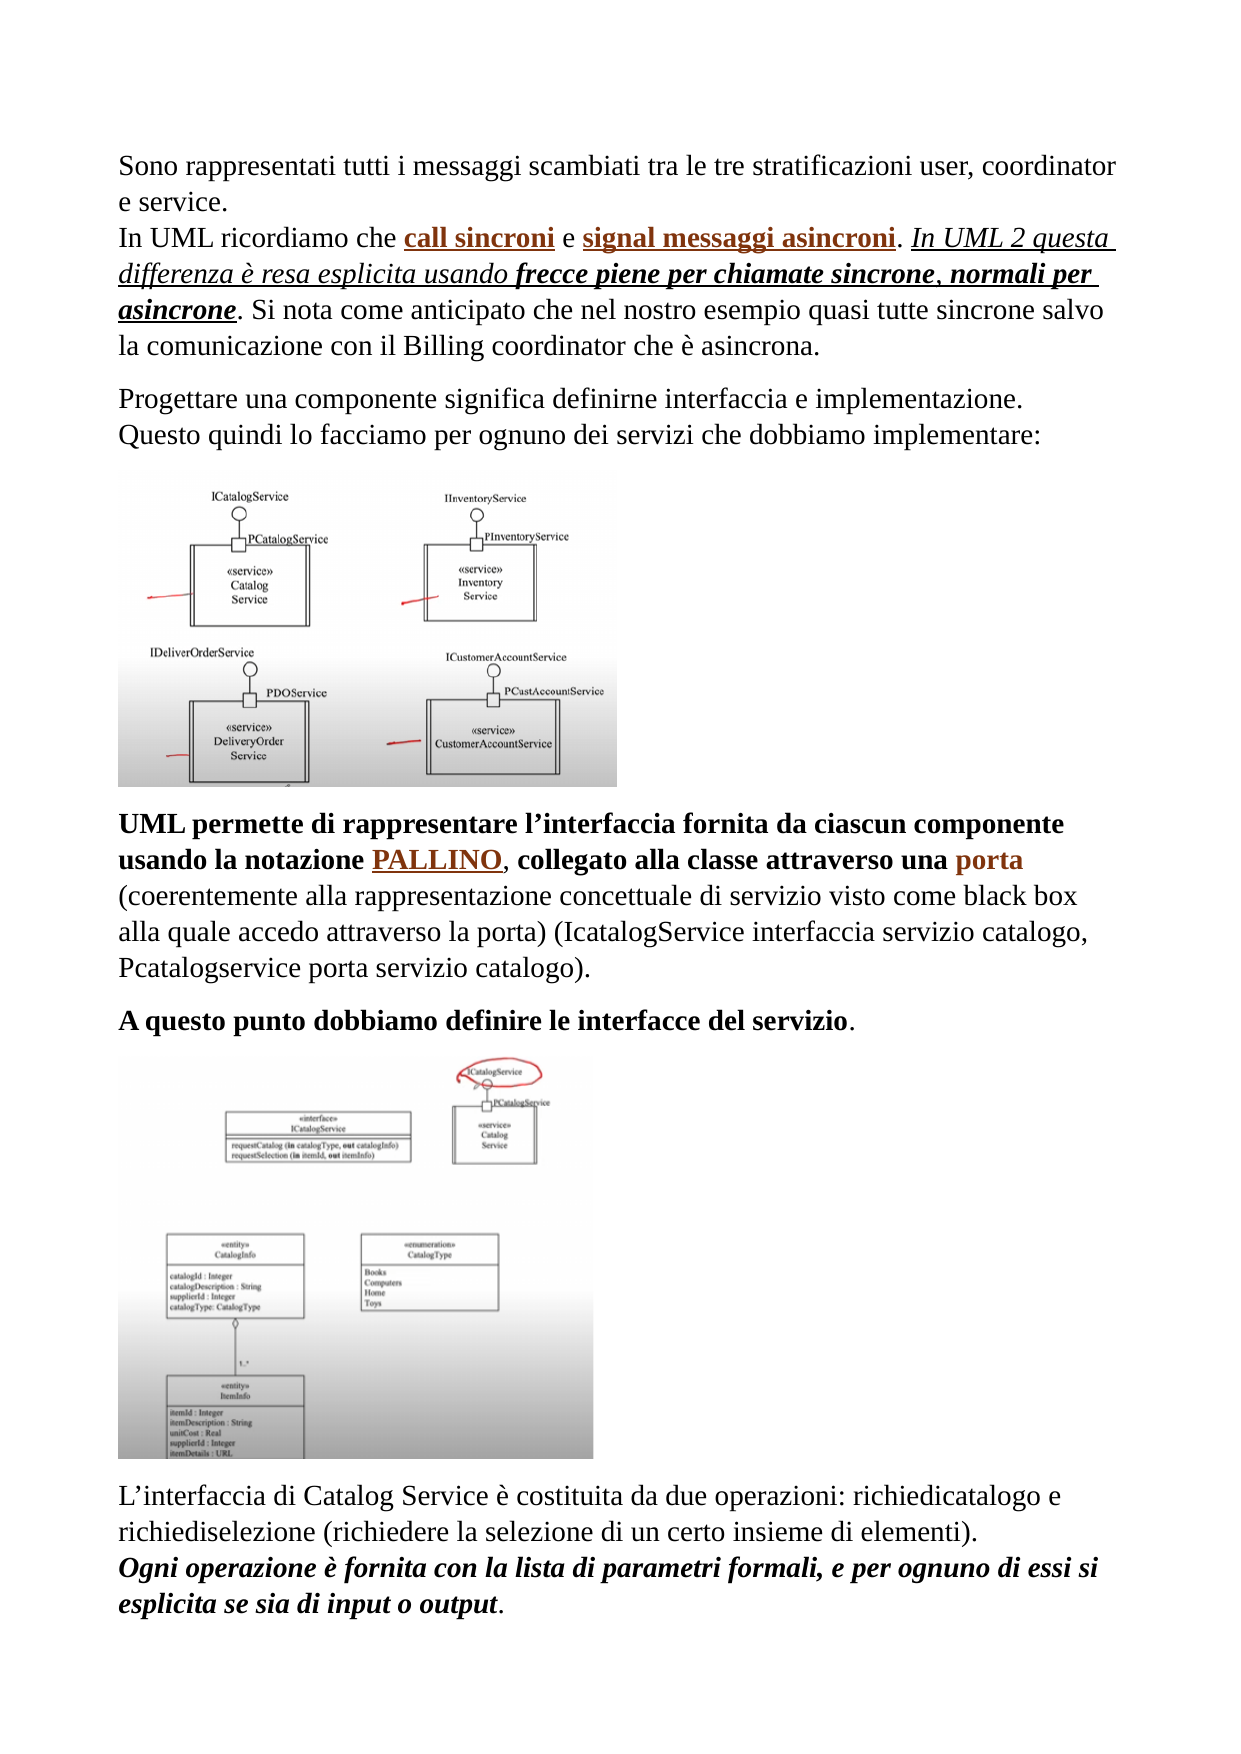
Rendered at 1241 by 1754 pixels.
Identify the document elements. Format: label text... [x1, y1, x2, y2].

picture [118, 1056, 594, 1459]
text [118, 1478, 1122, 1620]
text UML permette di rappresentare l’interfaccia fornita da ciascun componente usando la notazione PALLINO, collegato alla classe attraverso una porta (coerentemente alla rappresentazione concettuale di servizio visto come black box alla quale accedo attraverso la porta) (IcatalogService interfaccia servizio catalogo, Pcatalogservice porta servizio catalogo). [118, 806, 1122, 984]
text Progettare una componente significa definirne interfaccia e implementazione. Questo quindi lo facciamo per ognuno dei servizi che dobbiamo implementare: [118, 381, 1122, 451]
text A questo punto dobbiamo definire le interfacce del servizio. [118, 1003, 1122, 1037]
picture [118, 470, 617, 787]
text Sono rappresentati tutti i messaggi scambiati tra le tre stratificazioni user, coordinator e service. In UML ricordiamo che call sincroni e signal messaggi asincroni. In UML 2 questa differenza è resa esplicita usando frecce piene per chiamate sincrone, normali per asincrone. Si nota come anticipato che nel nostro esempio quasi tutte sincrone salvo la comunicazione con il Billing coordinator che è asincrona. [118, 148, 1122, 362]
